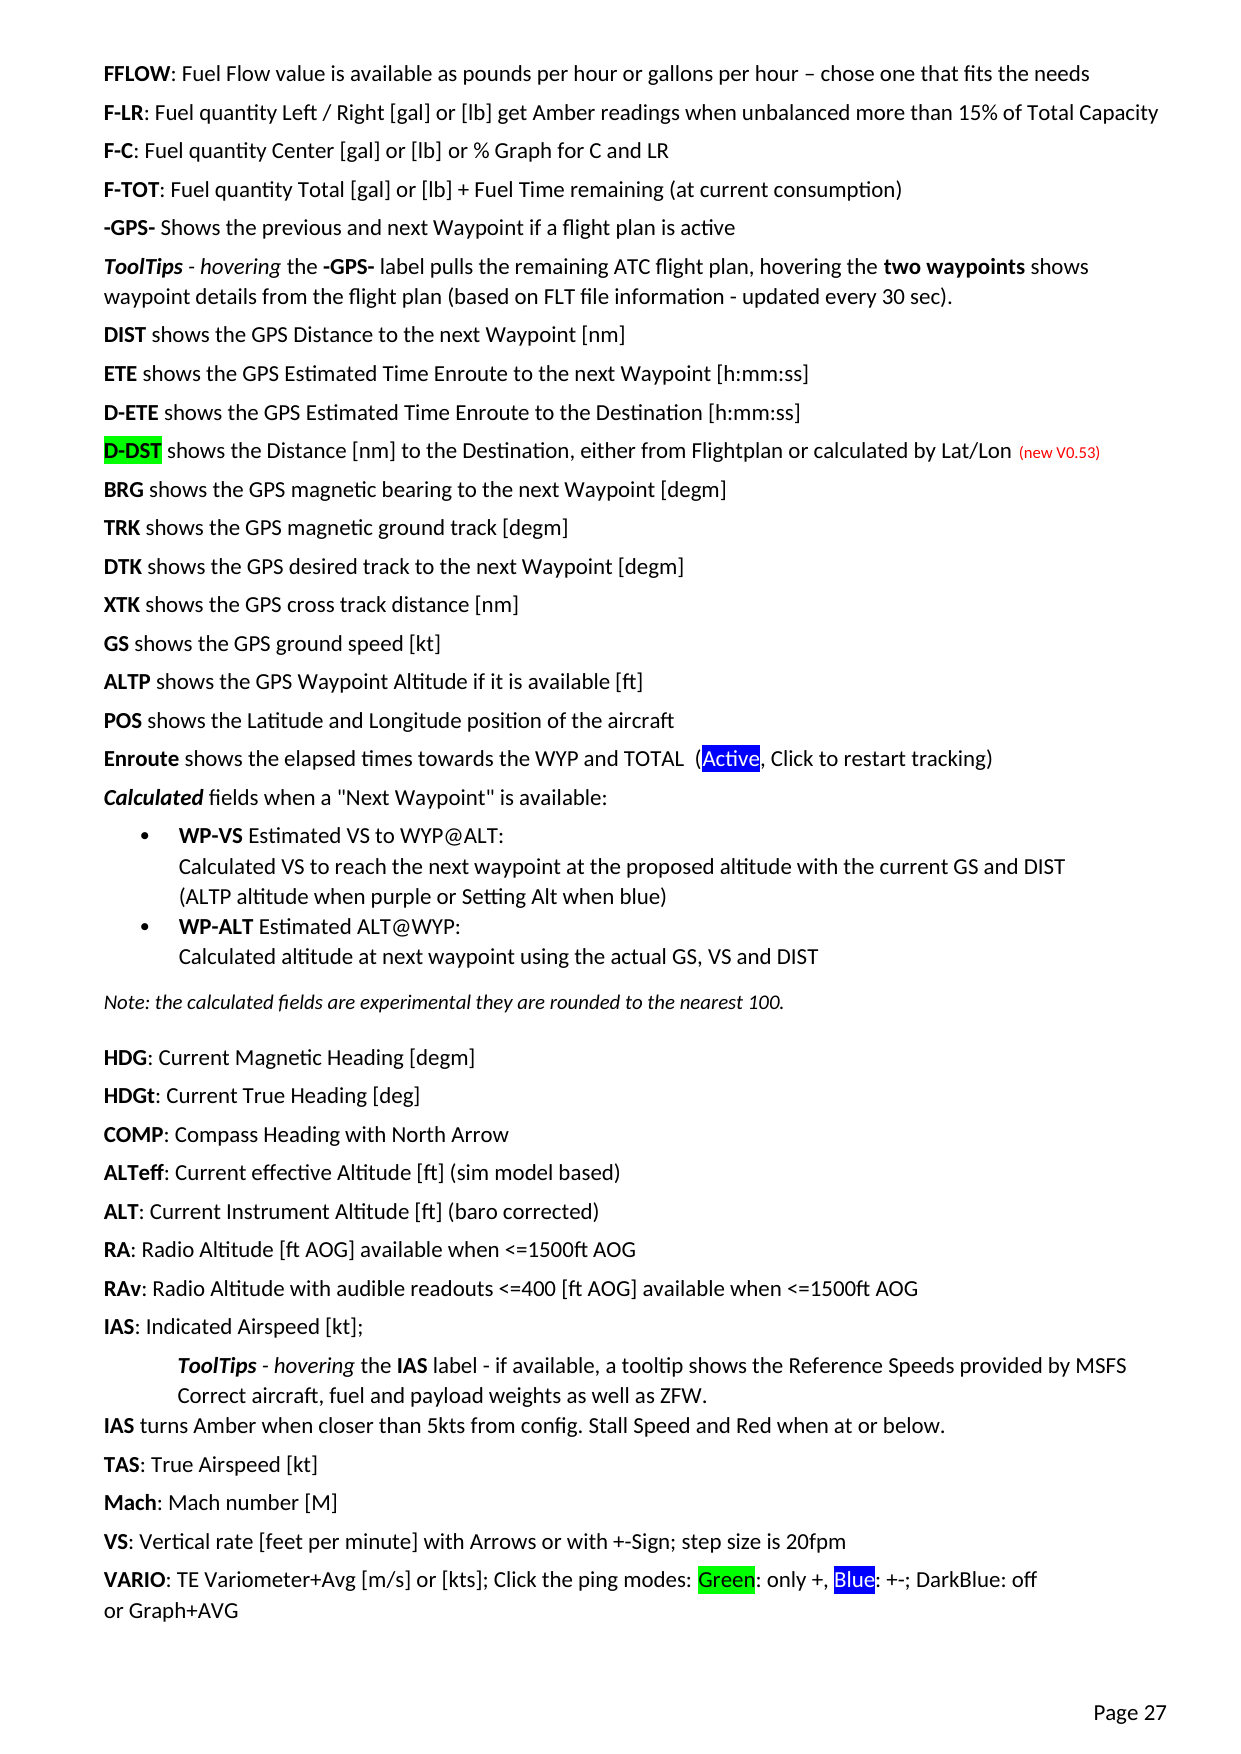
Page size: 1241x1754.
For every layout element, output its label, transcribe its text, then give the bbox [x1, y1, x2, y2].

text RA: Radio Altitude [ft AOG] available when <=1500ft AOG [103, 1235, 1167, 1263]
list WP-ALT Estimated ALT@WYP: Calculated altitude at next waypoint using the actual GS, VS and DIST [141, 912, 1167, 970]
list WP-VS Estimated VS to WYP@ALT: Calculated VS to reach the next waypoint at the proposed altitude with the current GS and DIST (ALTP altitude when purple or Setting Alt when blue) [141, 822, 1167, 910]
text ToolTips - hovering the -GPS- label pulls the remaining ATC flight plan, hovering the two waypoints shows waypoint details from the flight plan (based on FLT file information - updated every 30 sec). [103, 252, 1167, 310]
text ALT: Current Instrument Altitude [ft] (baro corrected) [103, 1197, 1167, 1225]
text Note: the calculated fields are experimental they are rounded to the nearest 100. [103, 989, 1167, 1043]
text FFLOW: Fuel Flow value is available as pounds per hour or gallons per hour – chose one that fits the needs [103, 59, 1167, 87]
text ALTP shows the GPS Waypoint Altitude if it is available [ft] [103, 667, 1167, 695]
text BRG shows the GPS magnetic bearing to the next Waypoint [degm] [103, 475, 1167, 503]
text -GPS- Shows the previous and next Waypoint if a flight plan is active [103, 213, 1167, 241]
text D-DST shows the Distance [nm] to the Destination, either from Flightplan or calculated by Lat/Lon (new V0.53) [162, 436, 1167, 464]
text ETE shows the GPS Estimated Time Enroute to the next Waypoint [h:mm:ss] [103, 359, 1167, 387]
text GS shows the GPS ground speed [kt] [103, 629, 1167, 657]
text VARIO: TE Variometer+Avg [m/s] or [kts]; Click the ping modes: Green: only +, Blue: +-; DarkBlue: off or Graph+AVG [103, 1566, 1167, 1624]
text F-TOT: Fuel quantity Total [gal] or [lb] + Fuel Time remaining (at current consumption) [103, 175, 1167, 203]
text Mach: Mach number [M] [103, 1488, 1167, 1517]
text Calculated fields when a "Next Waypoint" is available: [103, 783, 1167, 811]
text DTK shows the GPS desired track to the next Waypoint [degm] [103, 552, 1167, 580]
text RAv: Radio Altitude with audible readouts <=400 [ft AOG] available when <=1500ft AOG [103, 1274, 1167, 1302]
text COMP: Compass Heading with North Arrow [103, 1120, 1167, 1148]
text HDGt: Current True Heading [deg] [103, 1081, 1167, 1109]
text TRK shows the GPS magnetic ground track [degm] [103, 513, 1167, 541]
text DIST shows the GPS Distance to the next Waypoint [nm] [103, 321, 1167, 348]
text ToolTips - hovering the IAS label - if available, a tooltip shows the Reference Speeds provided by MSFS Correct aircraft, fuel and payload weights as well as ZFW. IAS turns Amber when closer than 5kts from config. Stall Speed and Red when at or below. [103, 1351, 1167, 1439]
text HDG: Current Magnetic Heading [degm] [103, 1043, 1167, 1071]
text D-ETE shows the GPS Estimated Time Enroute to the Destination [h:mm:ss] [103, 398, 1167, 426]
text VS: Vertical rate [feet per minute] with Arrows or with +-Sign; step size is 20fpm [103, 1527, 1167, 1555]
text Enroute shows the elapsed times towards the WYP and TOTAL (Active, Click to restart tracking) [103, 744, 1167, 772]
text F-C: Fuel quantity Center [gal] or [lb] or % Graph for C and LR [103, 136, 1167, 164]
text ALTeff: Current effective Altitude [ft] (sim model based) [103, 1158, 1167, 1186]
text F-LR: Fuel quantity Left / Right [gal] or [lb] get Amber readings when unbalanced more than 15% of Total Capacity [103, 98, 1167, 126]
text POS shows the Latitude and Longitude position of the aircraft [103, 706, 1167, 734]
text IAS: Indicated Airspeed [kt]; [103, 1312, 1167, 1341]
text TAS: True Airspeed [kt] [103, 1450, 1167, 1478]
text XTK shows the GPS cross track distance [nm] [103, 590, 1167, 618]
